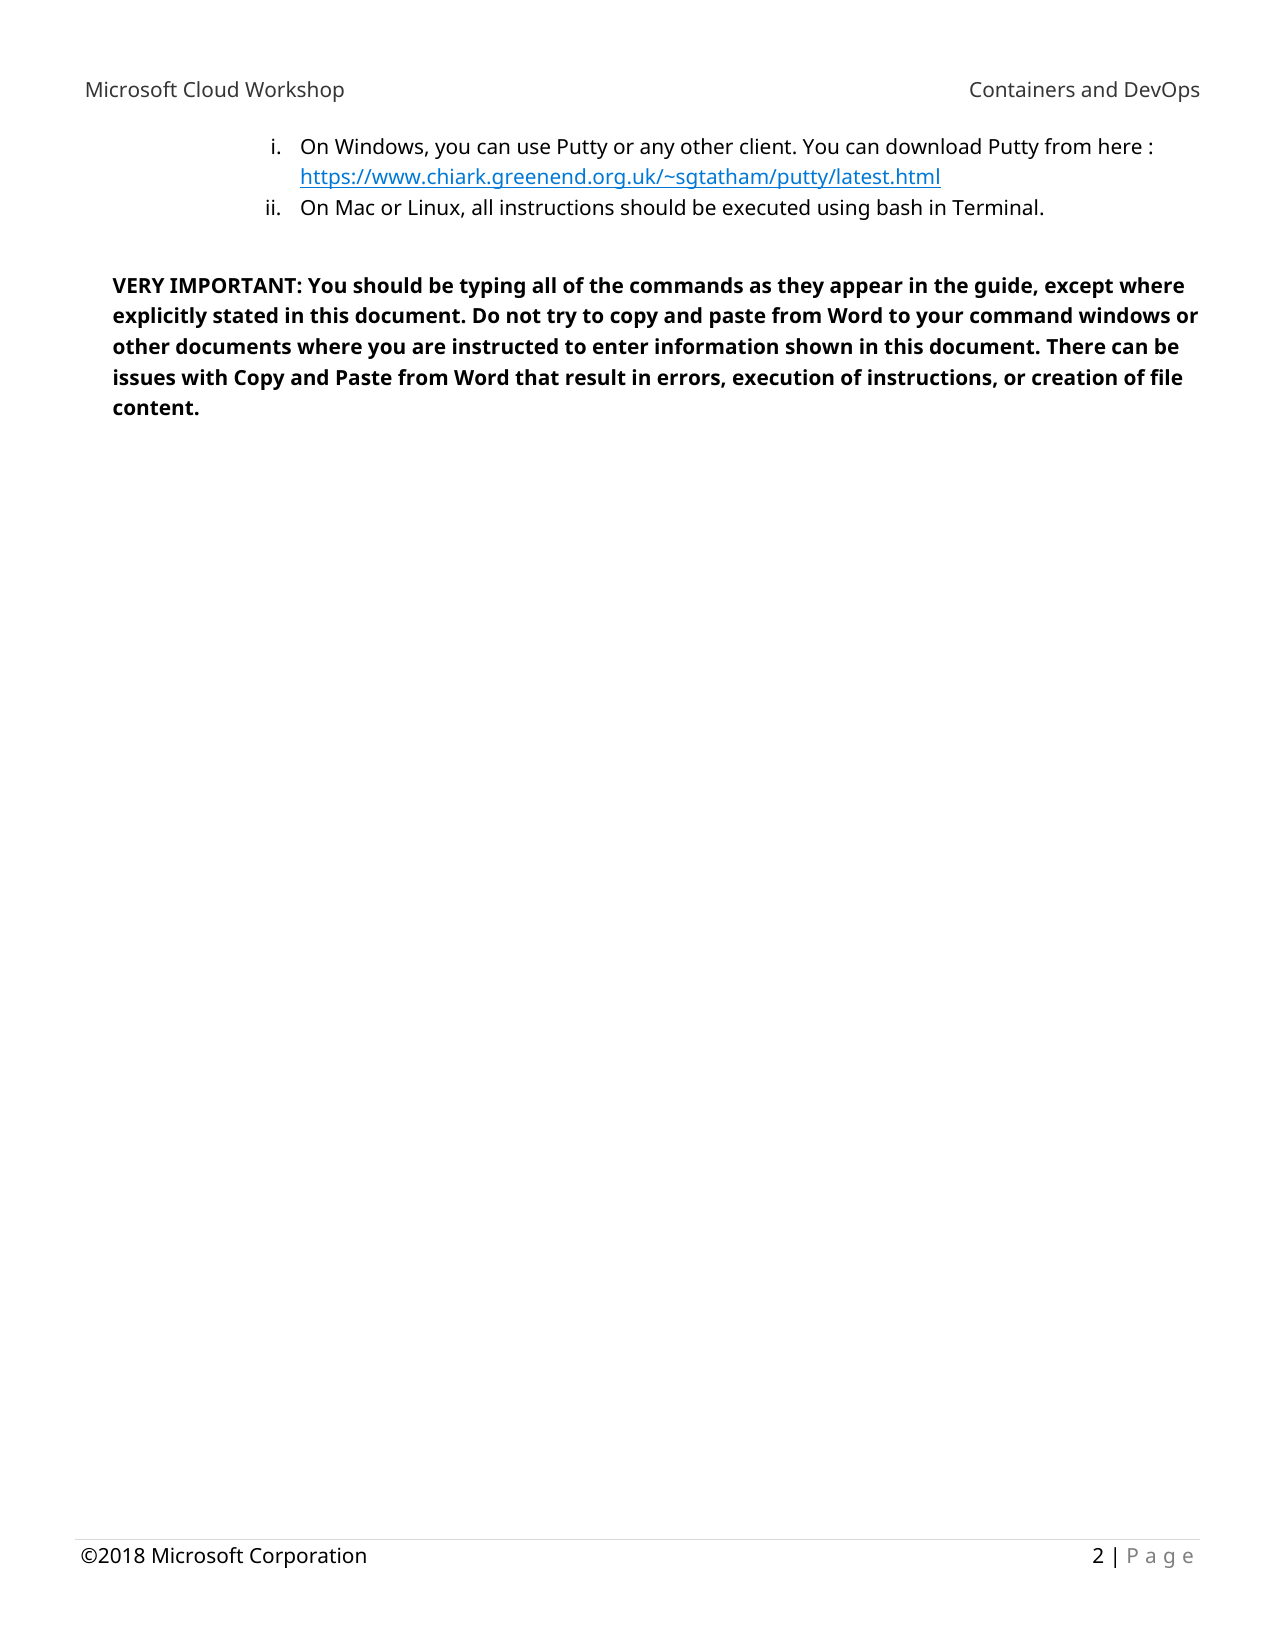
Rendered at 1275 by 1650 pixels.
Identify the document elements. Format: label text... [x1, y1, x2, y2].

list On Mac or Linux, all instructions should be executed using bash in Terminal. [281, 193, 1200, 222]
list On Windows, you can use Putty or any other client. You can download Putty from here : https://www.chiark.greenend.org.uk/~sgtatham/putty/latest.html [281, 132, 1200, 191]
text VERY IMPORTANT: You should be typing all of the commands as they appear in the guide, except where explicitly stated in this document. Do not try to copy and paste from Word to your command windows or other documents where you are instructed to enter information shown in this document. There can be issues with Copy and Paste from Word that result in errors, execution of instructions, or creation of file content. [112, 271, 1200, 422]
